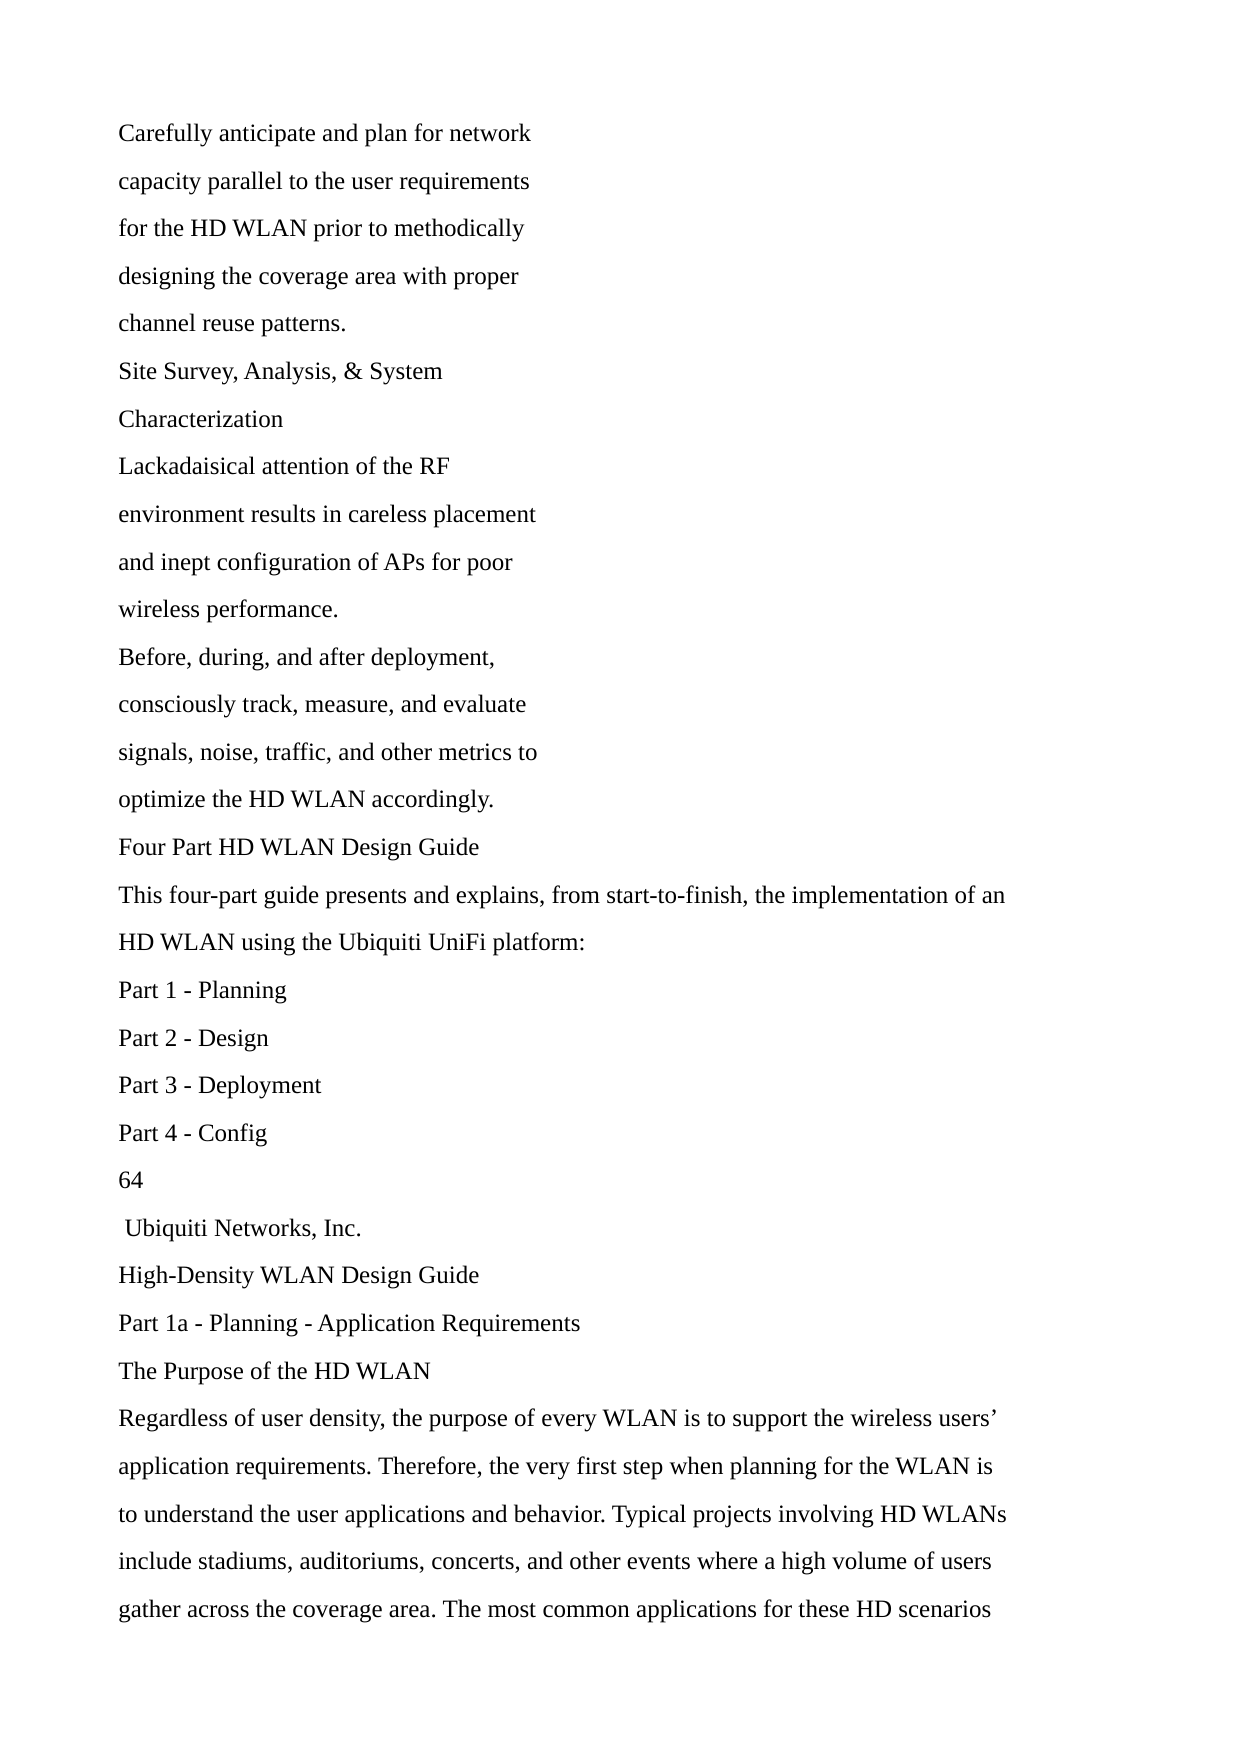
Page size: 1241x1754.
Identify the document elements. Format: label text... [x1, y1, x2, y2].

text signals, noise, traffic, and other metrics to [118, 737, 1122, 766]
text channel reuse patterns. [118, 308, 1122, 337]
text HD WLAN using the Ubiquiti UniFi platform: [118, 927, 1122, 956]
text capacity parallel to the user requirements [118, 166, 1122, 194]
text wireless performance. [118, 594, 1122, 623]
text and inept configuration of APs for poor [118, 547, 1122, 575]
text High-Density WLAN Design Guide [118, 1261, 1122, 1289]
text application requirements. Therefore, the very first step when planning for the WLAN is [118, 1451, 1122, 1480]
text Regardless of user density, the purpose of every WLAN is to support the wireless users’ [118, 1403, 1122, 1432]
text designing the coverage area with proper [118, 261, 1122, 290]
text gather across the coverage area. The most common applications for these HD scenarios [118, 1594, 1122, 1623]
text Before, during, and after deployment, [118, 642, 1122, 671]
text Part 1 - Planning [118, 975, 1122, 1004]
text Site Survey, Analysis, & System [118, 356, 1122, 385]
text for the HD WLAN prior to methodically [118, 213, 1122, 242]
text Part 4 - Config [118, 1118, 1122, 1147]
text Part 3 - Deployment [118, 1070, 1122, 1099]
text Part 1a - Planning - Application Requirements [118, 1308, 1122, 1337]
text to understand the user applications and behavior. Typical projects involving HD WLANs [118, 1499, 1122, 1527]
text Ubiquiti Networks, Inc. [118, 1213, 1122, 1242]
text Four Part HD WLAN Design Guide [118, 832, 1122, 861]
text Characterization [118, 404, 1122, 432]
text This four-part guide presents and explains, from start-to-finish, the implementation of an [118, 880, 1122, 908]
text consciously track, measure, and evaluate [118, 689, 1122, 718]
text 64 [118, 1165, 1122, 1194]
text include stadiums, auditoriums, concerts, and other events where a high volume of users [118, 1546, 1122, 1575]
text environment results in careless placement [118, 499, 1122, 528]
text The Purpose of the HD WLAN [118, 1356, 1122, 1384]
text Part 2 - Design [118, 1023, 1122, 1051]
text Lackadaisical attention of the RF [118, 451, 1122, 480]
text optimize the HD WLAN accordingly. [118, 784, 1122, 813]
text Carefully anticipate and plan for network [118, 118, 1122, 147]
